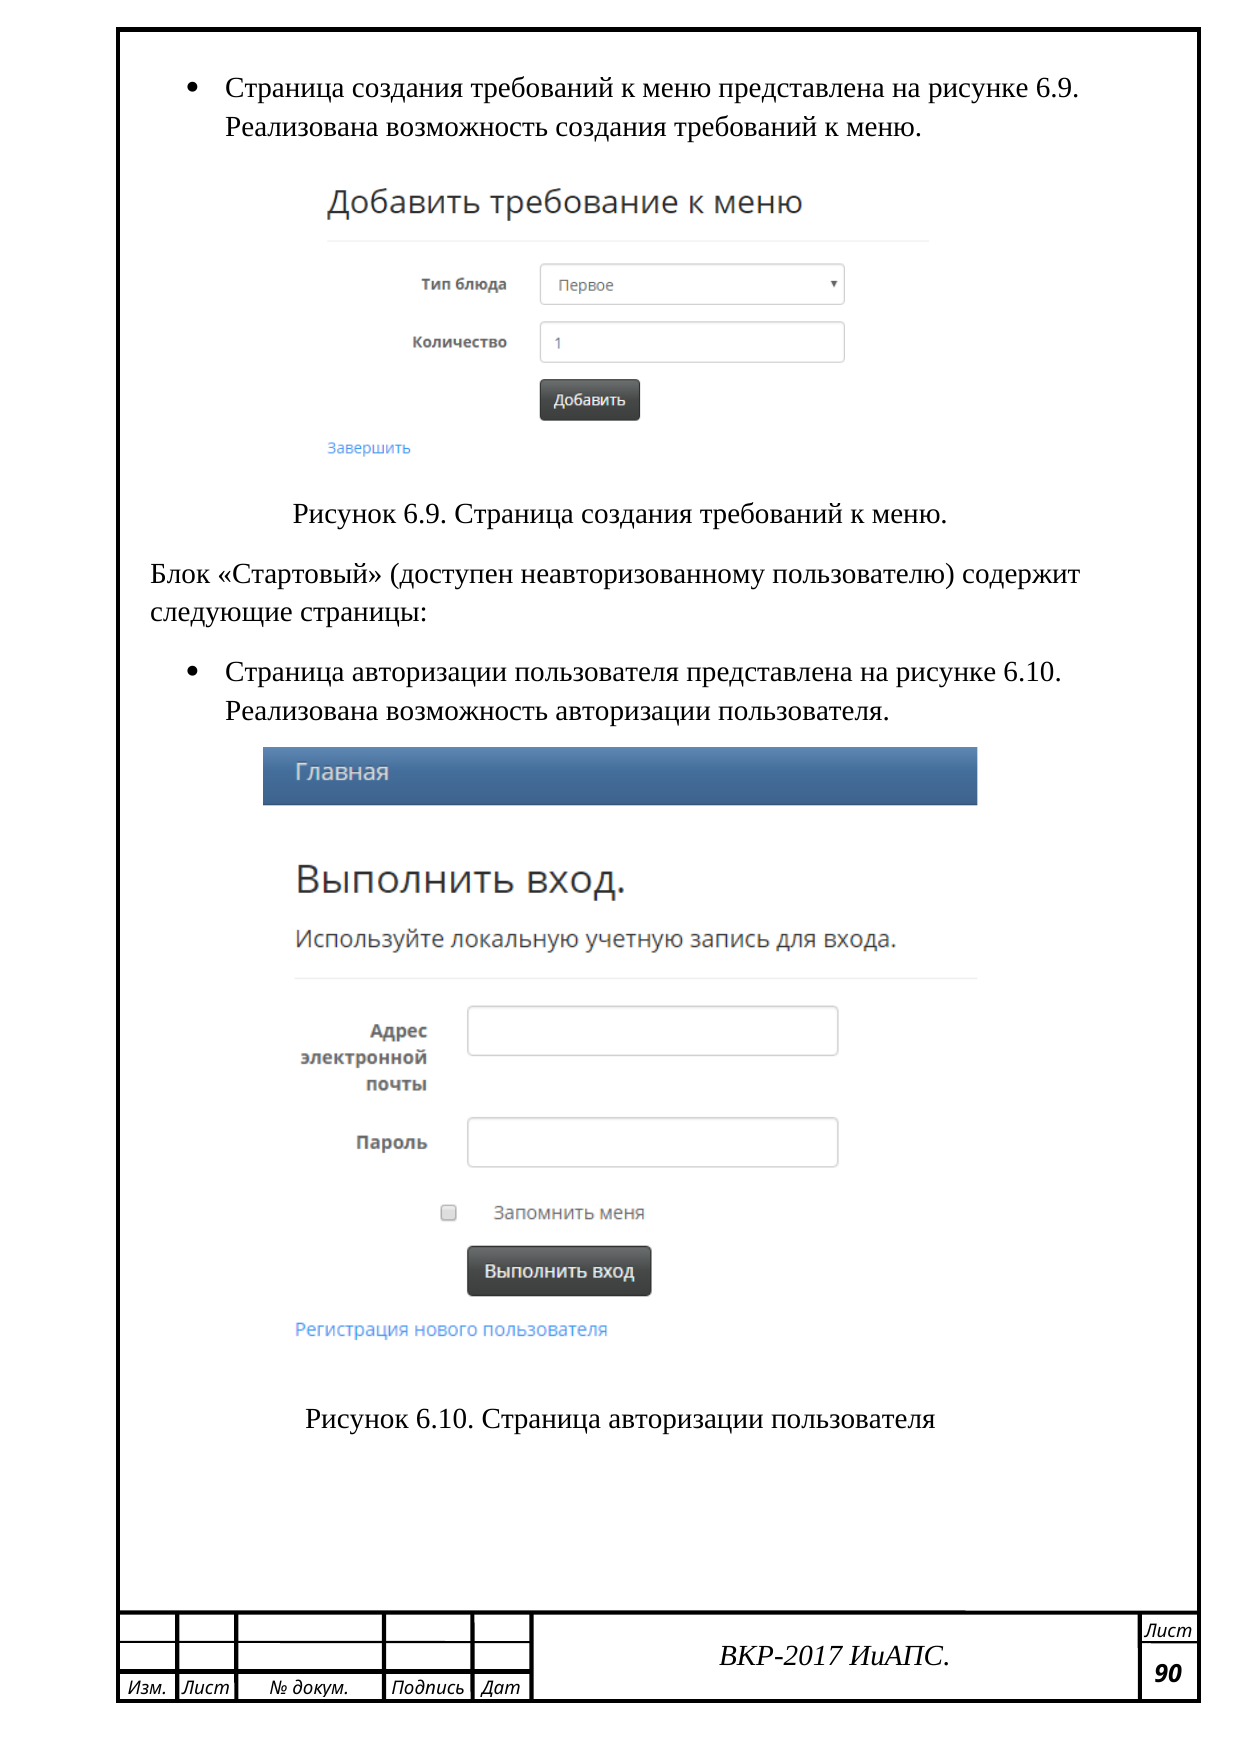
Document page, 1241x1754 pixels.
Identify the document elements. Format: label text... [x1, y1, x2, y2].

text Рисунок 6.9. Страница создания требований к меню. [150, 497, 1090, 530]
picture [263, 747, 978, 1376]
text Блок «Стартовый» (доступен неавторизованному пользователю) содержит следующие страницы: [150, 556, 1090, 628]
list Страница создания требований к меню представлена на рисунке 6.9. Реализована возможность создания требований к меню. [187, 70, 1090, 142]
picture [311, 163, 929, 472]
text Рисунок 6.10. Страница авторизации пользователя [150, 1401, 1090, 1434]
list Страница авторизации пользователя представлена на рисунке 6.10. Реализована возможность авторизации пользователя. [187, 654, 1090, 726]
